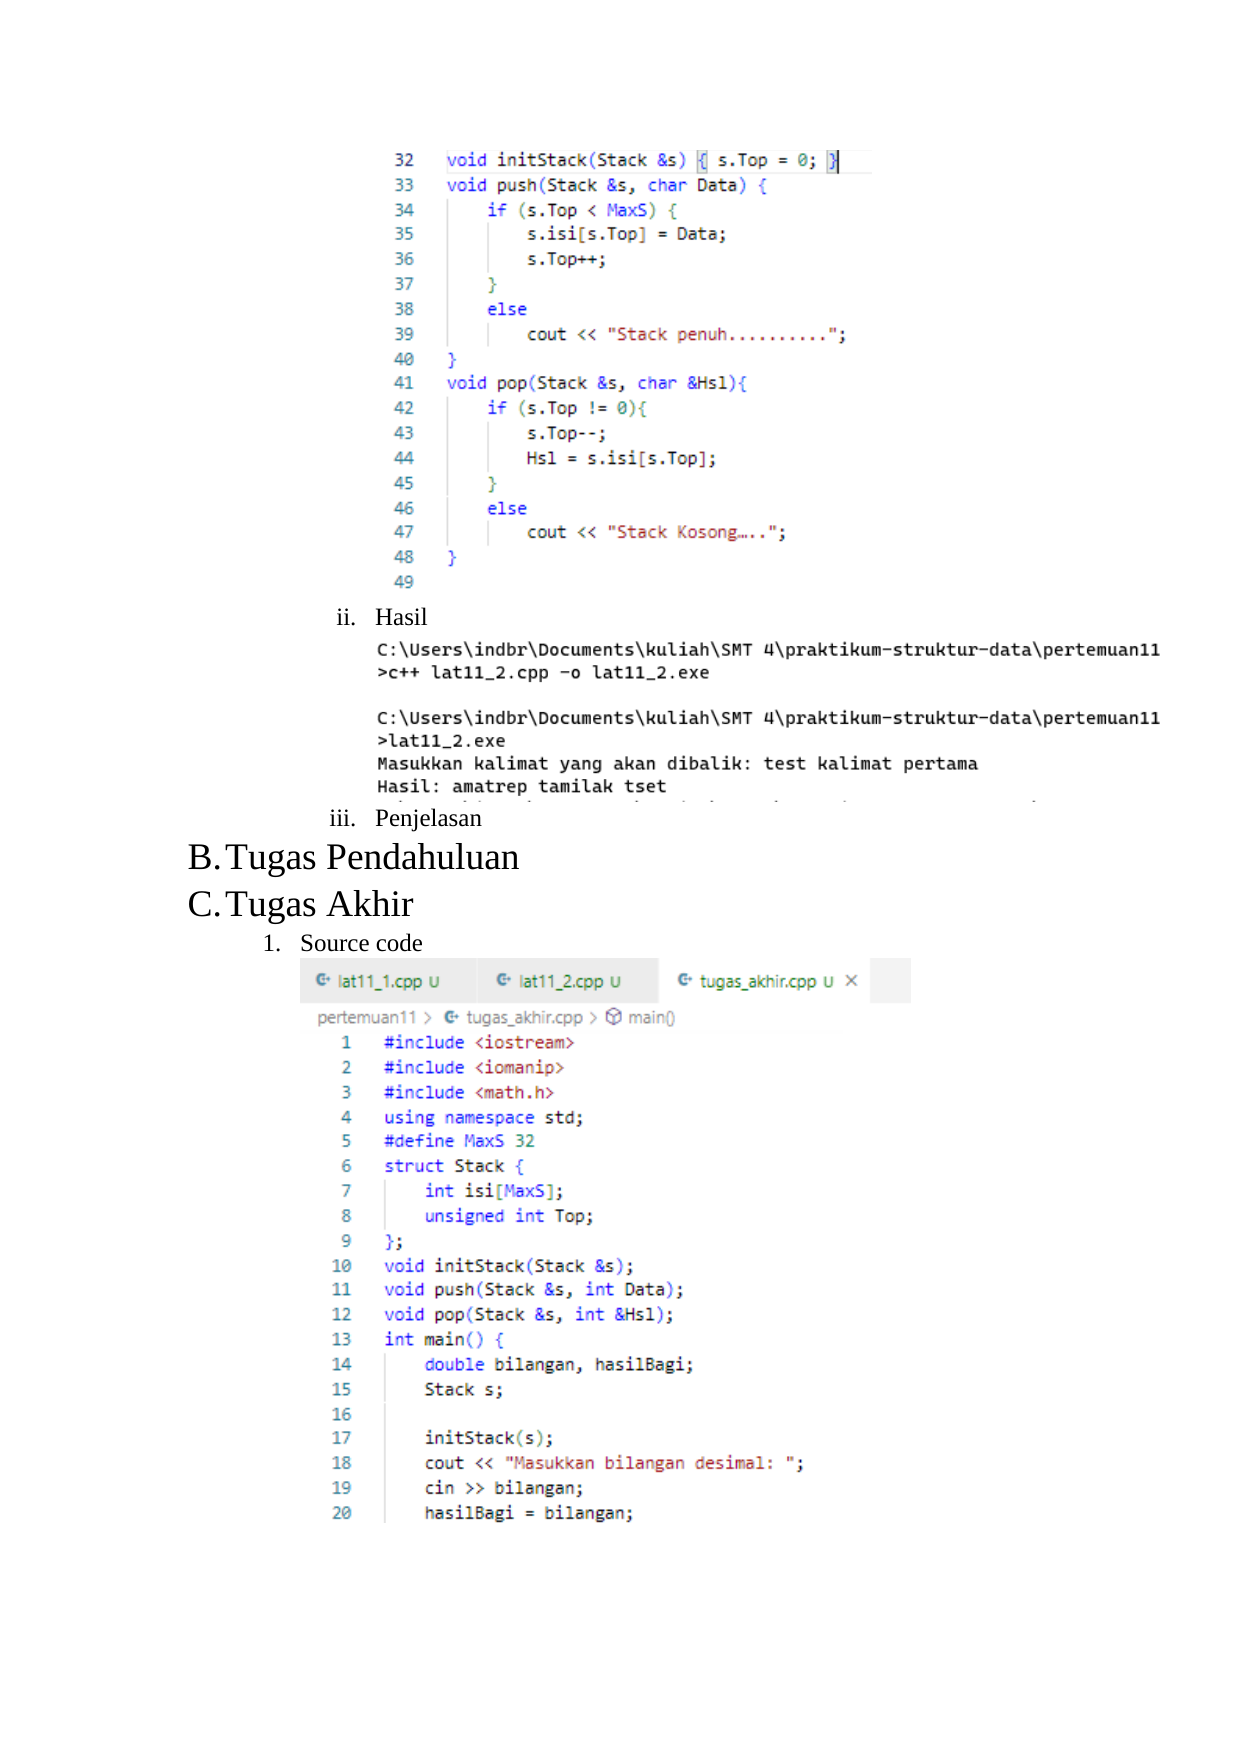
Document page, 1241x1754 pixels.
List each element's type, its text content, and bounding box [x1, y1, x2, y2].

list Penjelasan [356, 803, 1090, 832]
picture [375, 150, 872, 601]
list Tugas Pendahuluan [187, 834, 1090, 878]
picture [300, 958, 911, 1523]
picture [375, 633, 1167, 802]
list Tugas Akhir [187, 881, 1090, 924]
